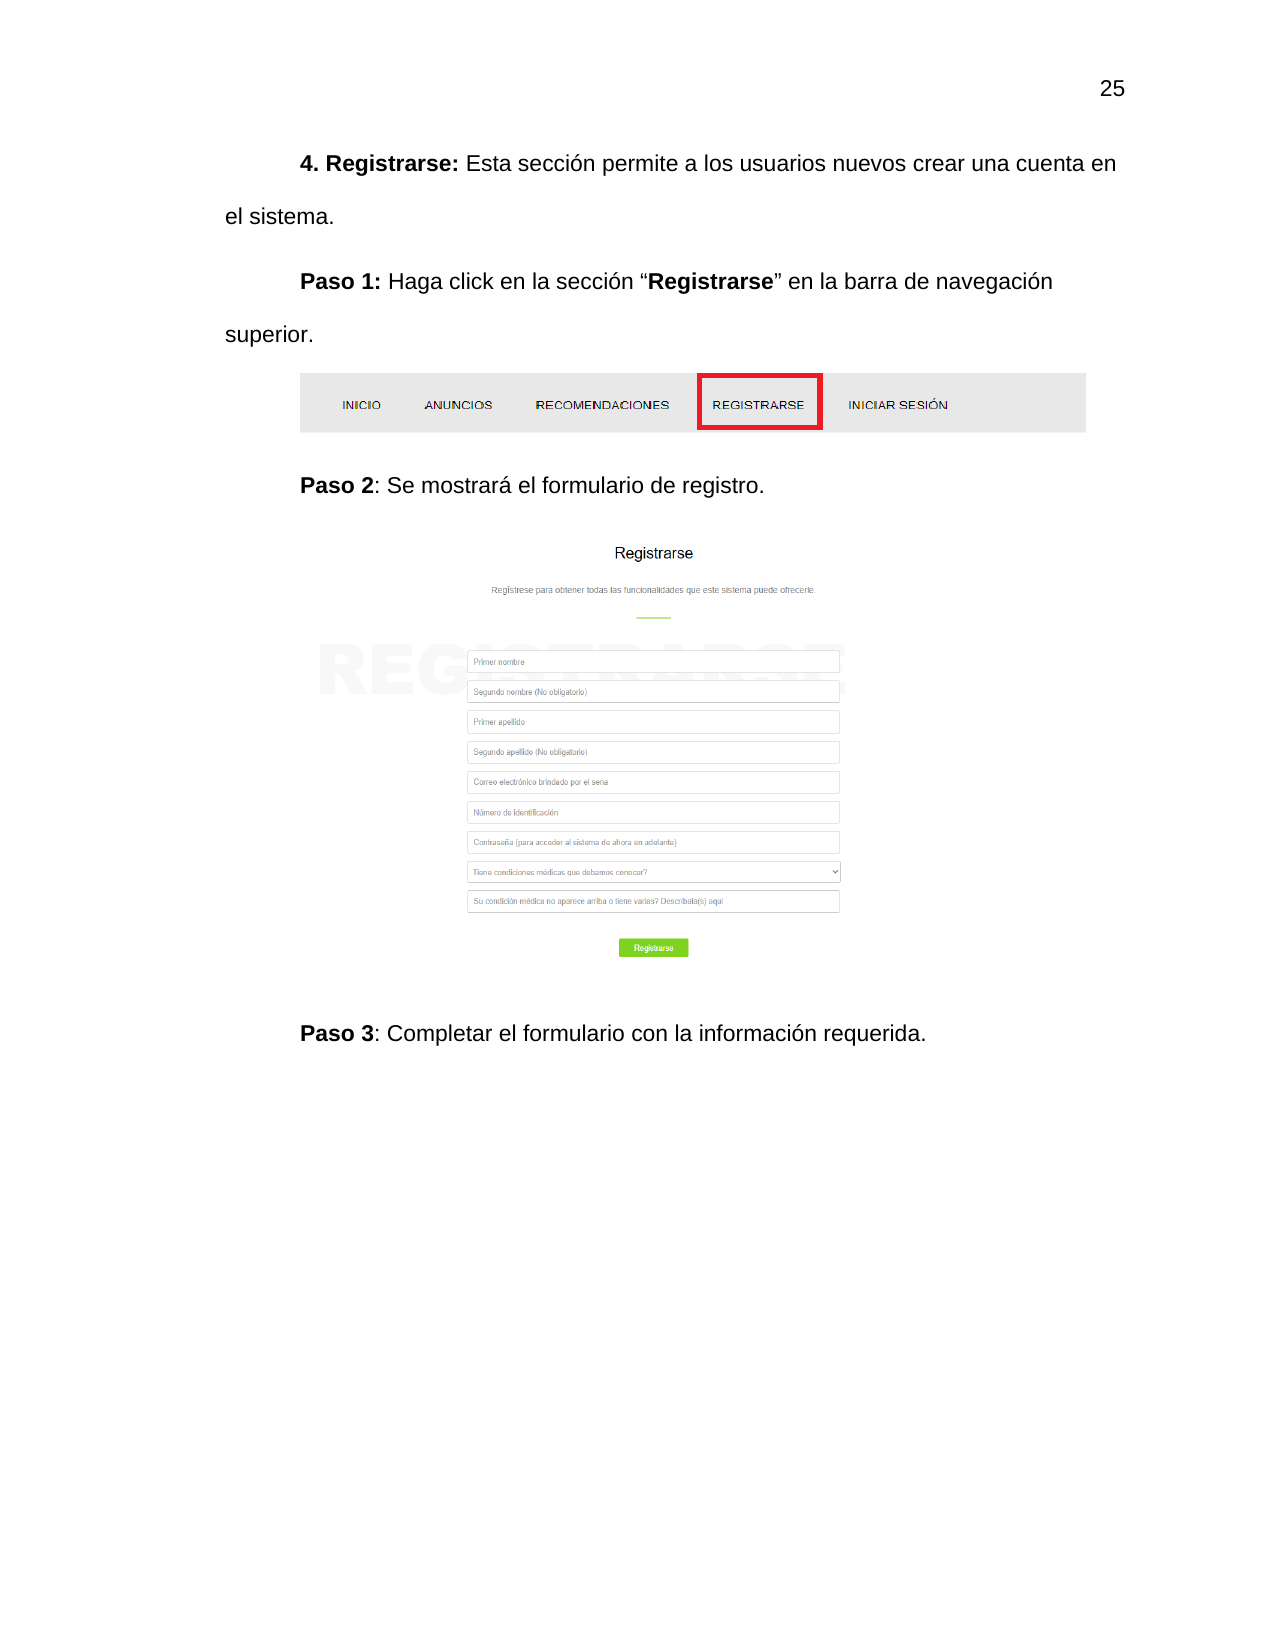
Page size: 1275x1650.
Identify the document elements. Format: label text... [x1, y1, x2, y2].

text 4. Registrarse: Esta sección permite a los usuarios nuevos crear una cuenta en el sistema. [225, 150, 1125, 229]
text Paso 1: Haga click en la sección “Registrarse” en la barra de navegación superior. [225, 268, 1125, 347]
text Paso 2: Se mostrará el formulario de registro. [225, 472, 1125, 498]
picture [300, 373, 1086, 433]
text Paso 3: Completar el formulario con la información requerida. [225, 1020, 1125, 1046]
picture [300, 524, 988, 968]
